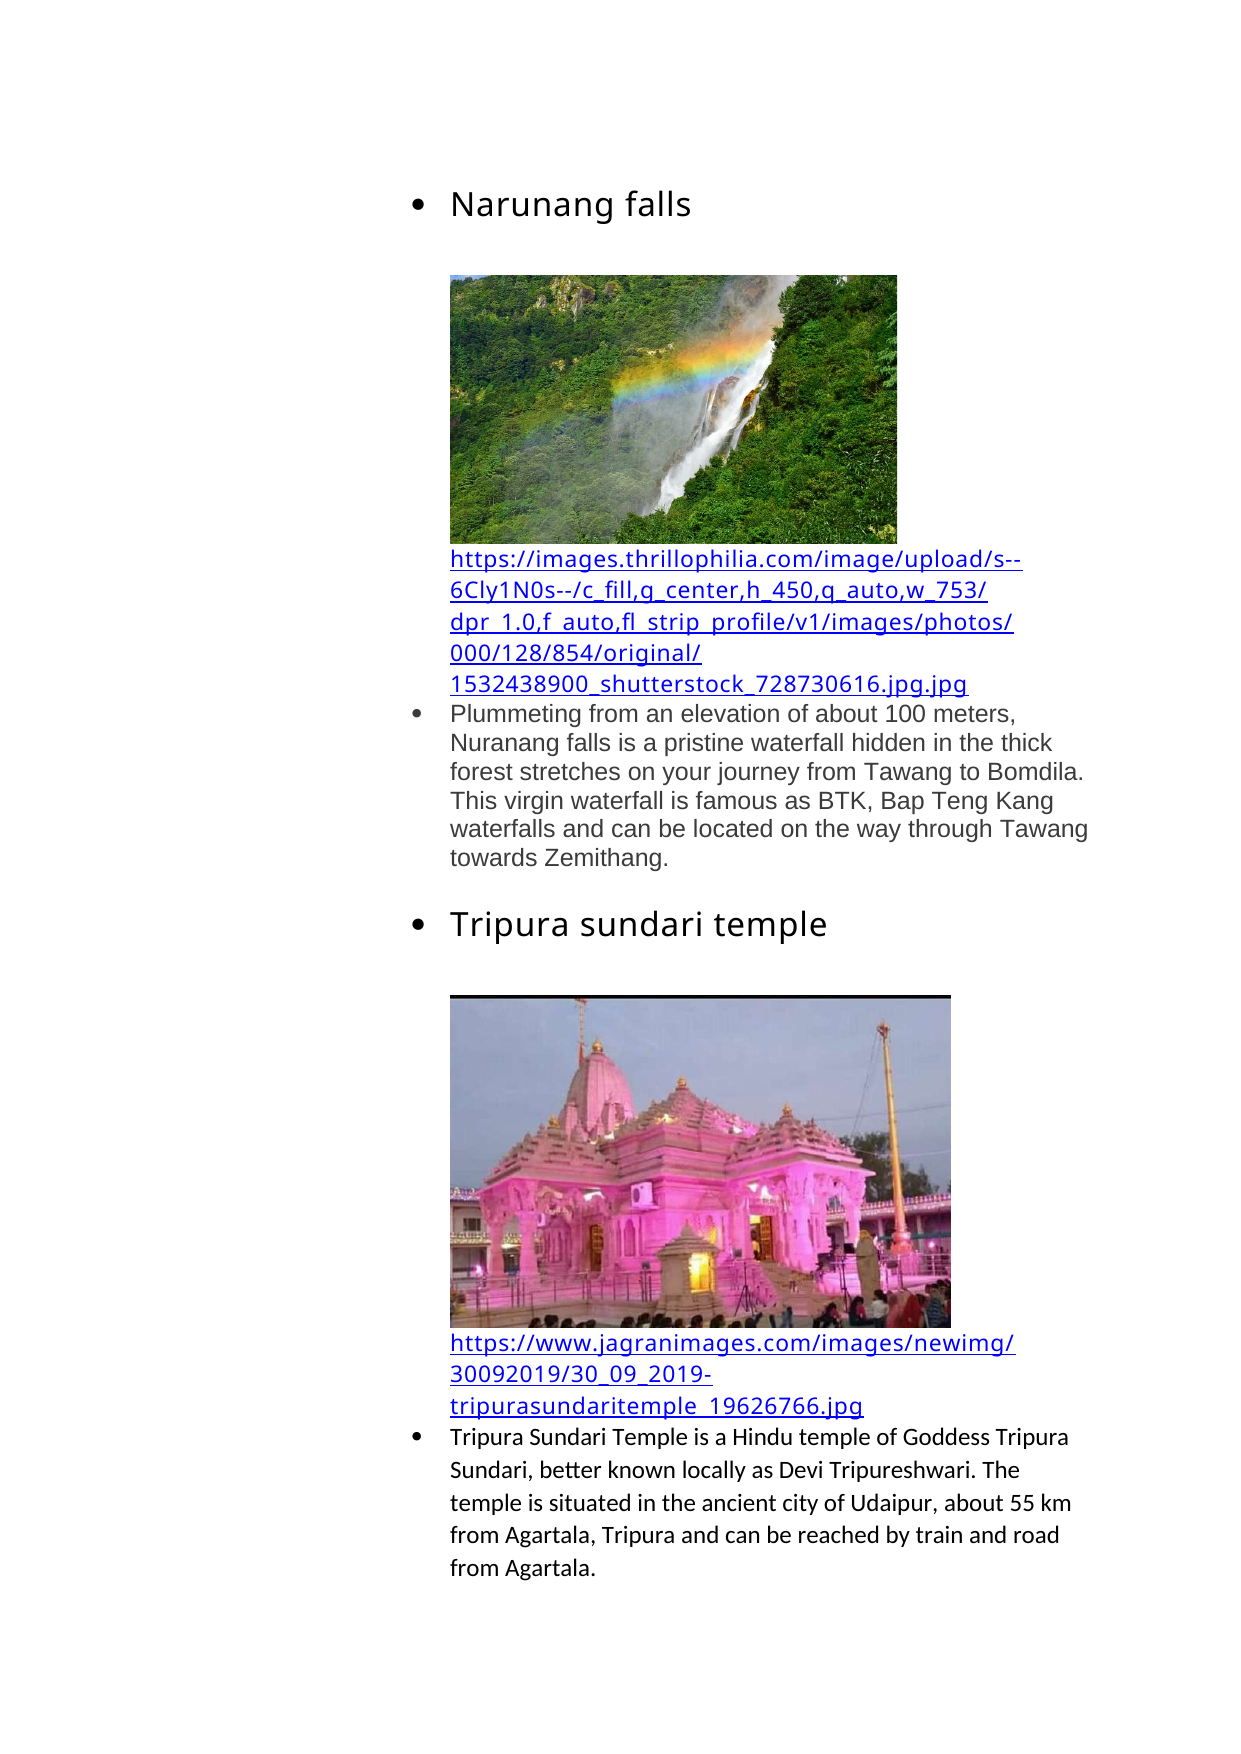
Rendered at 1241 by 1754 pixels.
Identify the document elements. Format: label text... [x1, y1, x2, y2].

list https://www.jagranimages.com/images/newimg/30092019/30_09_2019-tripurasundaritemple_19626766.jpg [450, 1327, 1090, 1421]
list Plummeting from an elevation of about 100 meters, Nuranang falls is a pristine waterfall hidden in the thick forest stretches on your journey from Tawang to Bomdila. This virgin waterfall is famous as BTK, Bap Teng Kang waterfalls and can be located on the way through Tawang towards Zemithang. [412, 699, 1090, 872]
list https://images.thrillophilia.com/image/upload/s--6Cly1N0s--/c_fill,g_center,h_450,q_auto,w_753/dpr_1.0,f_auto,fl_strip_profile/v1/images/photos/000/128/854/original/1532438900_shutterstock_728730616.jpg.jpg [450, 543, 1090, 699]
list Tripura Sundari Temple is a Hindu temple of Goddess Tripura Sundari, better known locally as Devi Tripureshwari. The temple is situated in the ancient city of Udaipur, about 55 km from Agartala, Tripura and can be reached by train and road from Agartala. [412, 1421, 1090, 1583]
list Tripura sundari temple [412, 901, 1090, 946]
picture [450, 275, 898, 544]
list Narunang falls [412, 181, 1090, 227]
picture [450, 995, 951, 1328]
